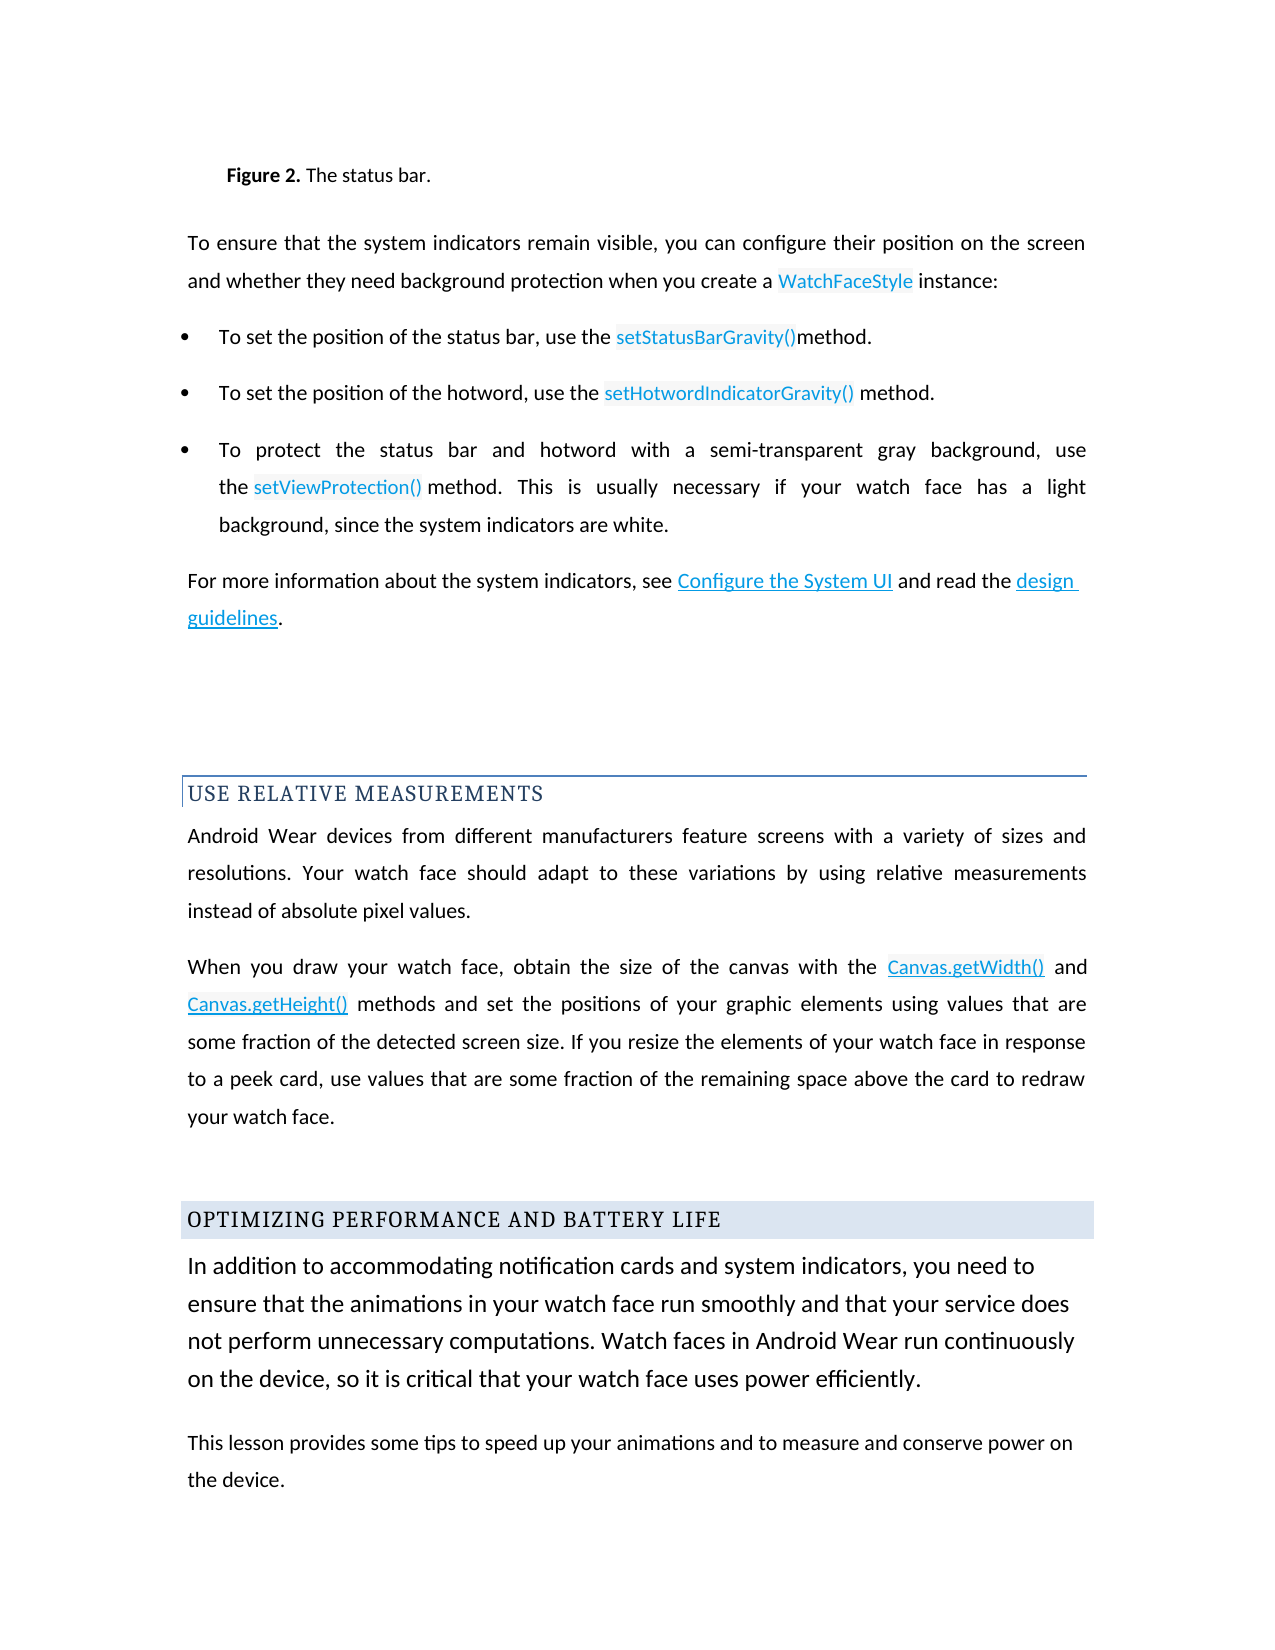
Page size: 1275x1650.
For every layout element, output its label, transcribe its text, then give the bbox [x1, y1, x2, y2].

text Android Wear devices from different manufacturers feature screens with a variety of sizes and resolutions. Your watch face should adapt to these variations by using relative measurements instead of absolute pixel values. [187, 811, 1087, 923]
text This lesson provides some tips to speed up your animations and to measure and conserve power on the device. [187, 1418, 1087, 1493]
subtitle Optimizing Performance and Battery Life [188, 1207, 1087, 1233]
text In addition to accommodating notification cards and system indicators, you need to ensure that the animations in your watch face run smoothly and that your service does not perform unnecessary computations. Watch faces in Android Wear run continuously on the device, so it is critical that your watch face uses power efficiently. [187, 1243, 1087, 1393]
list To protect the status bar and hotword with a semi-transparent gray background, use the setViewProtection() method. This is usually necessary if your watch face has a light background, since the system indicators are white. [181, 425, 1087, 537]
subtitle Use Relative Measurements [183, 777, 1087, 807]
text When you draw your watch face, obtain the size of the canvas with the Canvas.getWidth() and Canvas.getHeight() methods and set the positions of your graphic elements using values that are some fraction of the detected screen size. If you resize the elements of your watch face in response to a peek card, use values that are some fraction of the remaining space above the card to redraw your watch face. [187, 942, 1087, 1130]
text To ensure that the system indicators remain visible, you can configure their position on the screen and whether they need background protection when you create a WatchFaceStyle instance: [187, 219, 1087, 294]
text Figure 2. The status bar. [227, 150, 1087, 187]
text For more information about the system indicators, see Configure the System UI and read the design guidelines. [187, 556, 1087, 631]
list To set the position of the hotword, use the setHotwordIndicatorGravity() method. [181, 369, 1087, 406]
list To set the position of the status bar, use the setStatusBarGravity()method. [181, 312, 1087, 350]
